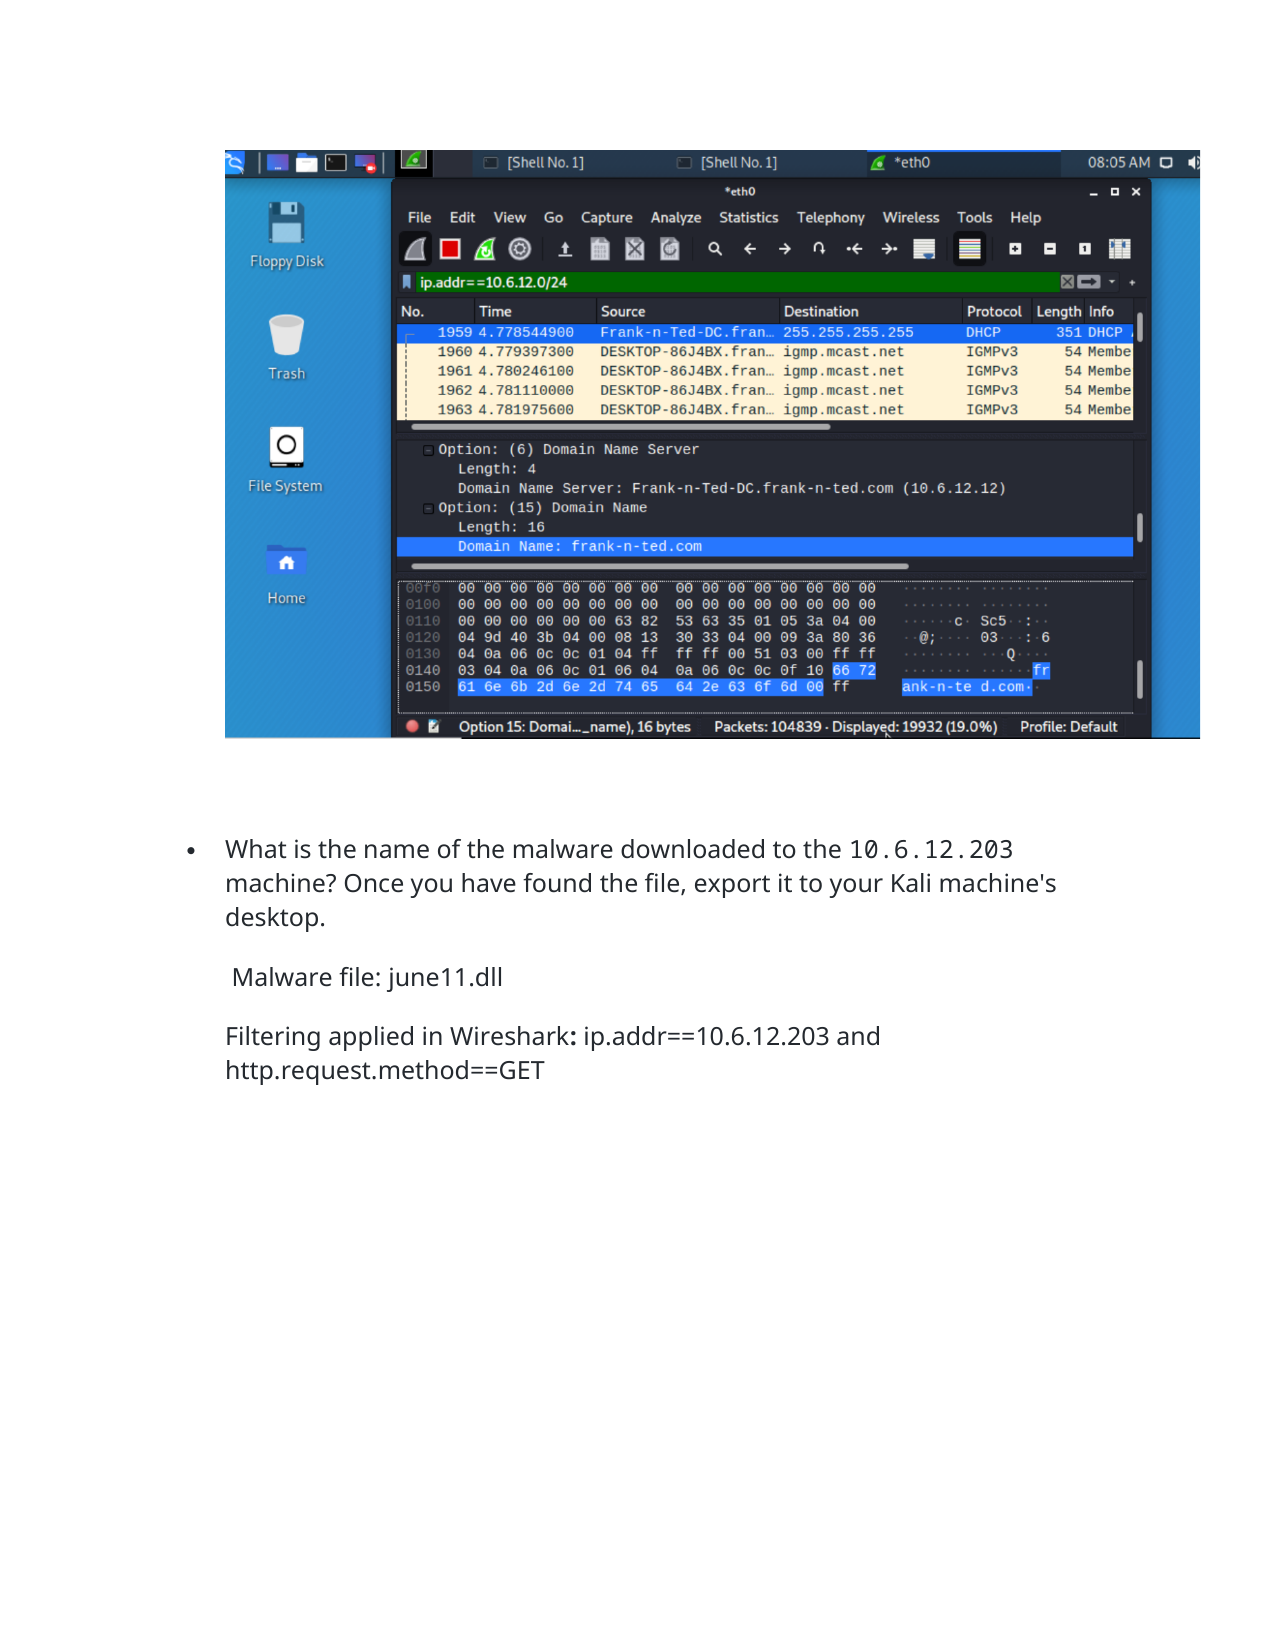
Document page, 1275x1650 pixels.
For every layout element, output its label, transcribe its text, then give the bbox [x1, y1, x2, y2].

text Filtering applied in Wireshark: ip.addr==10.6.12.203 and http.request.method==GET [225, 1018, 1125, 1086]
text Malware file: june11.dll [225, 959, 1125, 993]
picture [225, 150, 1200, 739]
list What is the name of the malware downloaded to the 10.6.12.203 machine? Once you have found the file, export it to your Kali machine's desktop. [187, 832, 1125, 934]
